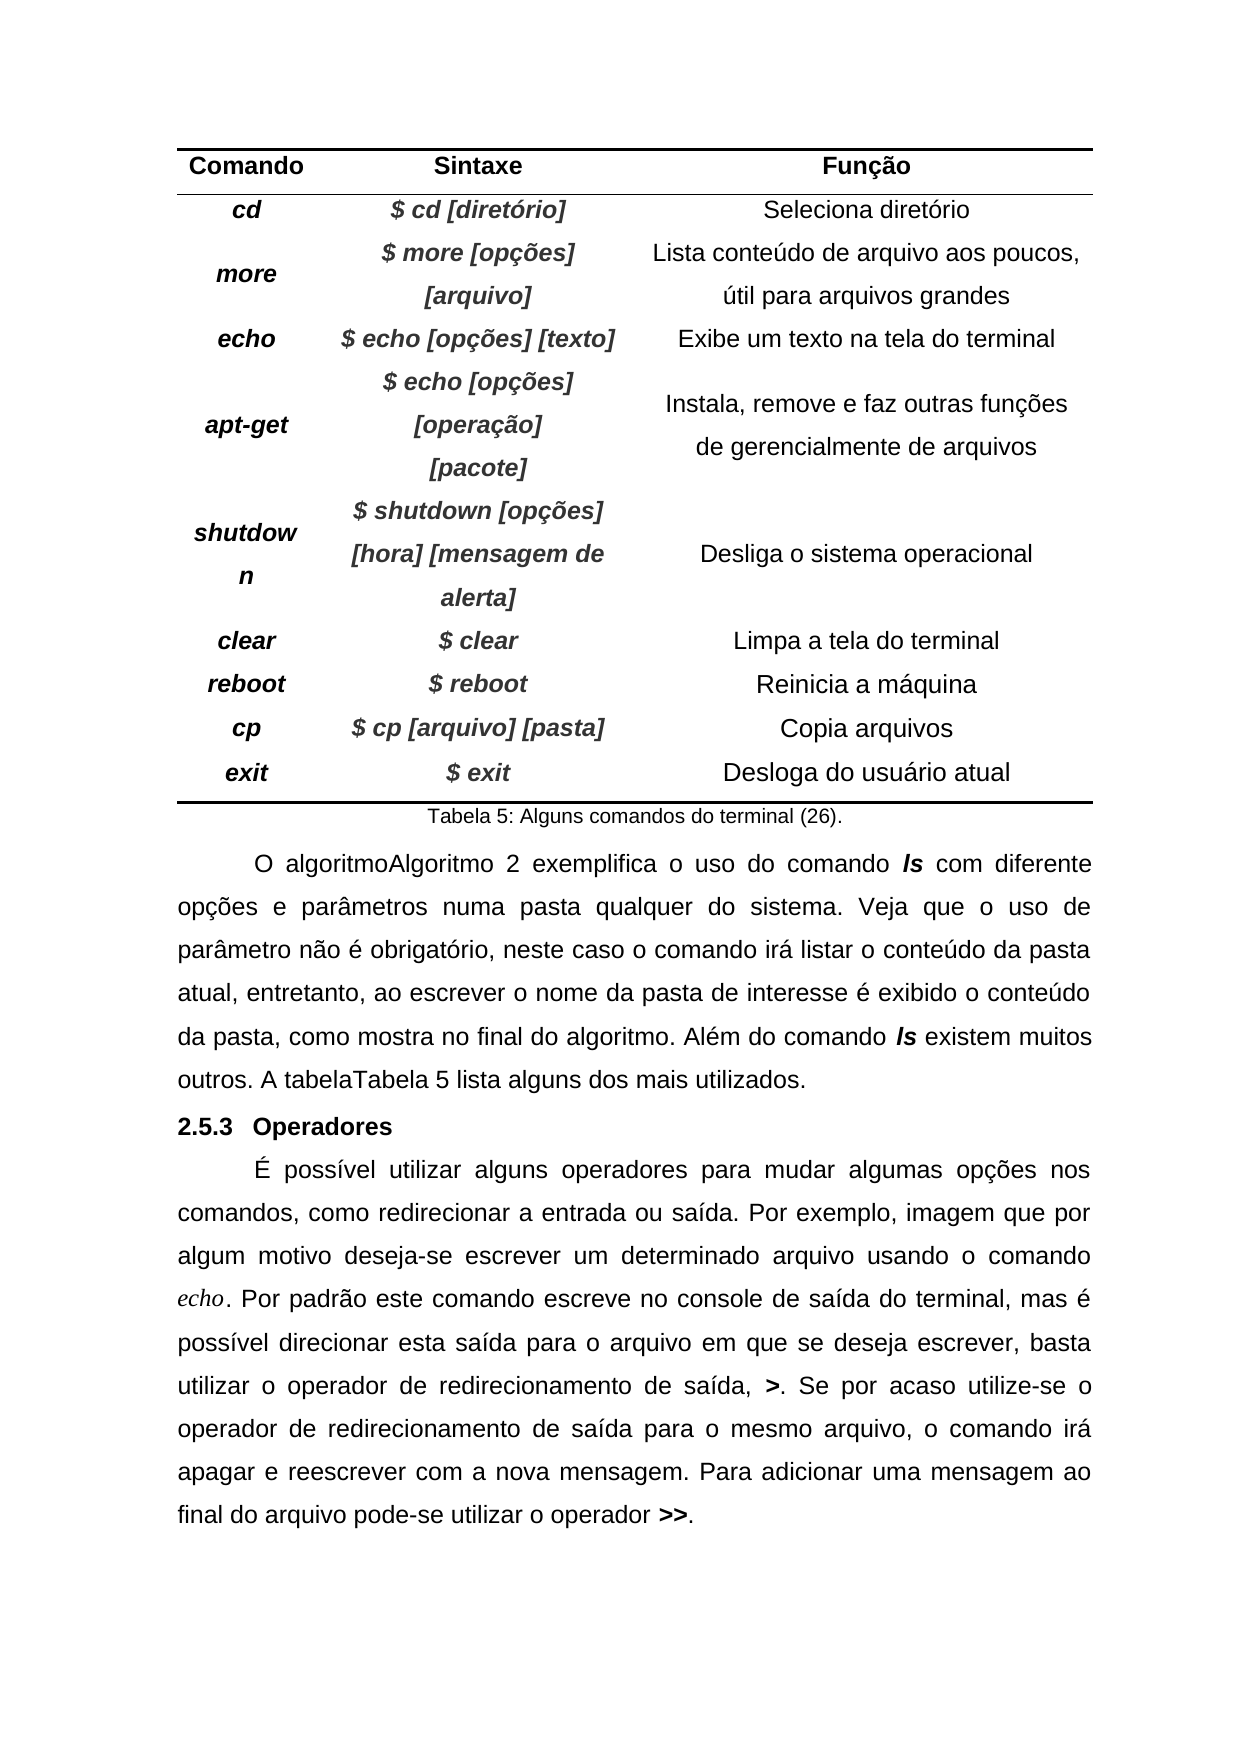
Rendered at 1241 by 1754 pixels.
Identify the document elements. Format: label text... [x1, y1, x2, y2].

table_cell Desliga o sistema operacional [641, 496, 1092, 626]
table_cell Copia arquivos [641, 713, 1092, 757]
table_header Sintaxe [316, 151, 641, 194]
table_cell reboot [177, 669, 316, 713]
table_cell $ clear [316, 626, 641, 669]
table_cell cd [177, 195, 316, 238]
table_cell echo [177, 324, 316, 367]
table_cell $ cp [arquivo] [pasta] [316, 713, 641, 757]
table_cell cp [177, 713, 316, 757]
text O algoritmoAlgoritmo 2 exemplifica o uso do comando ls com diferente opções e parâmetros numa pasta qualquer do sistema. Veja que o uso de parâmetro não é obrigatório, neste caso o comando irá listar o conteúdo da pasta atual, entretanto, ao escrever o nome da pasta de interesse é exibido o conteúdo da pasta, como mostra no final do algoritmo. Além do comando ls existem muitos outros. A tabelaTabela 5 lista alguns dos mais utilizados. [177, 849, 1092, 1093]
table_cell $ more [opções] [arquivo] [316, 238, 641, 324]
table_cell $ echo [opções][operação] [pacote] [316, 367, 641, 496]
subtitle Operadores [177, 1112, 1092, 1141]
table_header Comando [177, 151, 316, 194]
table_cell apt-get [177, 367, 316, 496]
table_cell $ cd [diretório] [316, 195, 641, 238]
table_cell Limpa a tela do terminal [641, 626, 1092, 669]
table_cell Seleciona diretório [641, 195, 1092, 238]
table_cell Lista conteúdo de arquivo aos poucos, útil para arquivos grandes [641, 238, 1092, 324]
text Tabela 5: Alguns comandos do terminal . [177, 804, 1092, 828]
table_cell $ reboot [316, 669, 641, 713]
table_cell $ exit [316, 757, 641, 801]
table_cell $ shutdown [opções] [hora] [mensagem de alerta] [316, 496, 641, 626]
table_cell $ echo [opções] [texto] [316, 324, 641, 367]
table_cell clear [177, 626, 316, 669]
table_cell Exibe um texto na tela do terminal [641, 324, 1092, 367]
table_cell Reinicia a máquina [641, 669, 1092, 713]
table_cell Instala, remove e faz outras funções de gerencialmente de arquivos [641, 367, 1092, 496]
table_cell Desloga do usuário atual [641, 757, 1092, 801]
table_header Função [641, 151, 1092, 194]
table_cell more [177, 238, 316, 324]
table_cell shutdown [177, 496, 316, 626]
text É possível utilizar alguns operadores para mudar algumas opções nos comandos, como redirecionar a entrada ou saída. Por exemplo, imagem que por algum motivo deseja-se escrever um determinado arquivo usando o comando . Por padrão este comando escreve no console de saída do terminal, mas é possível direcionar esta saída para o arquivo em que se deseja escrever, basta utilizar o operador de redirecionamento de saída, >. Se por acaso utilize-se o operador de redirecionamento de saída para o mesmo arquivo, o comando irá apagar e reescrever com a nova mensagem. Para adicionar uma mensagem ao final do arquivo pode-se utilizar o operador >>. [177, 1155, 1092, 1529]
table_cell exit [177, 757, 316, 801]
